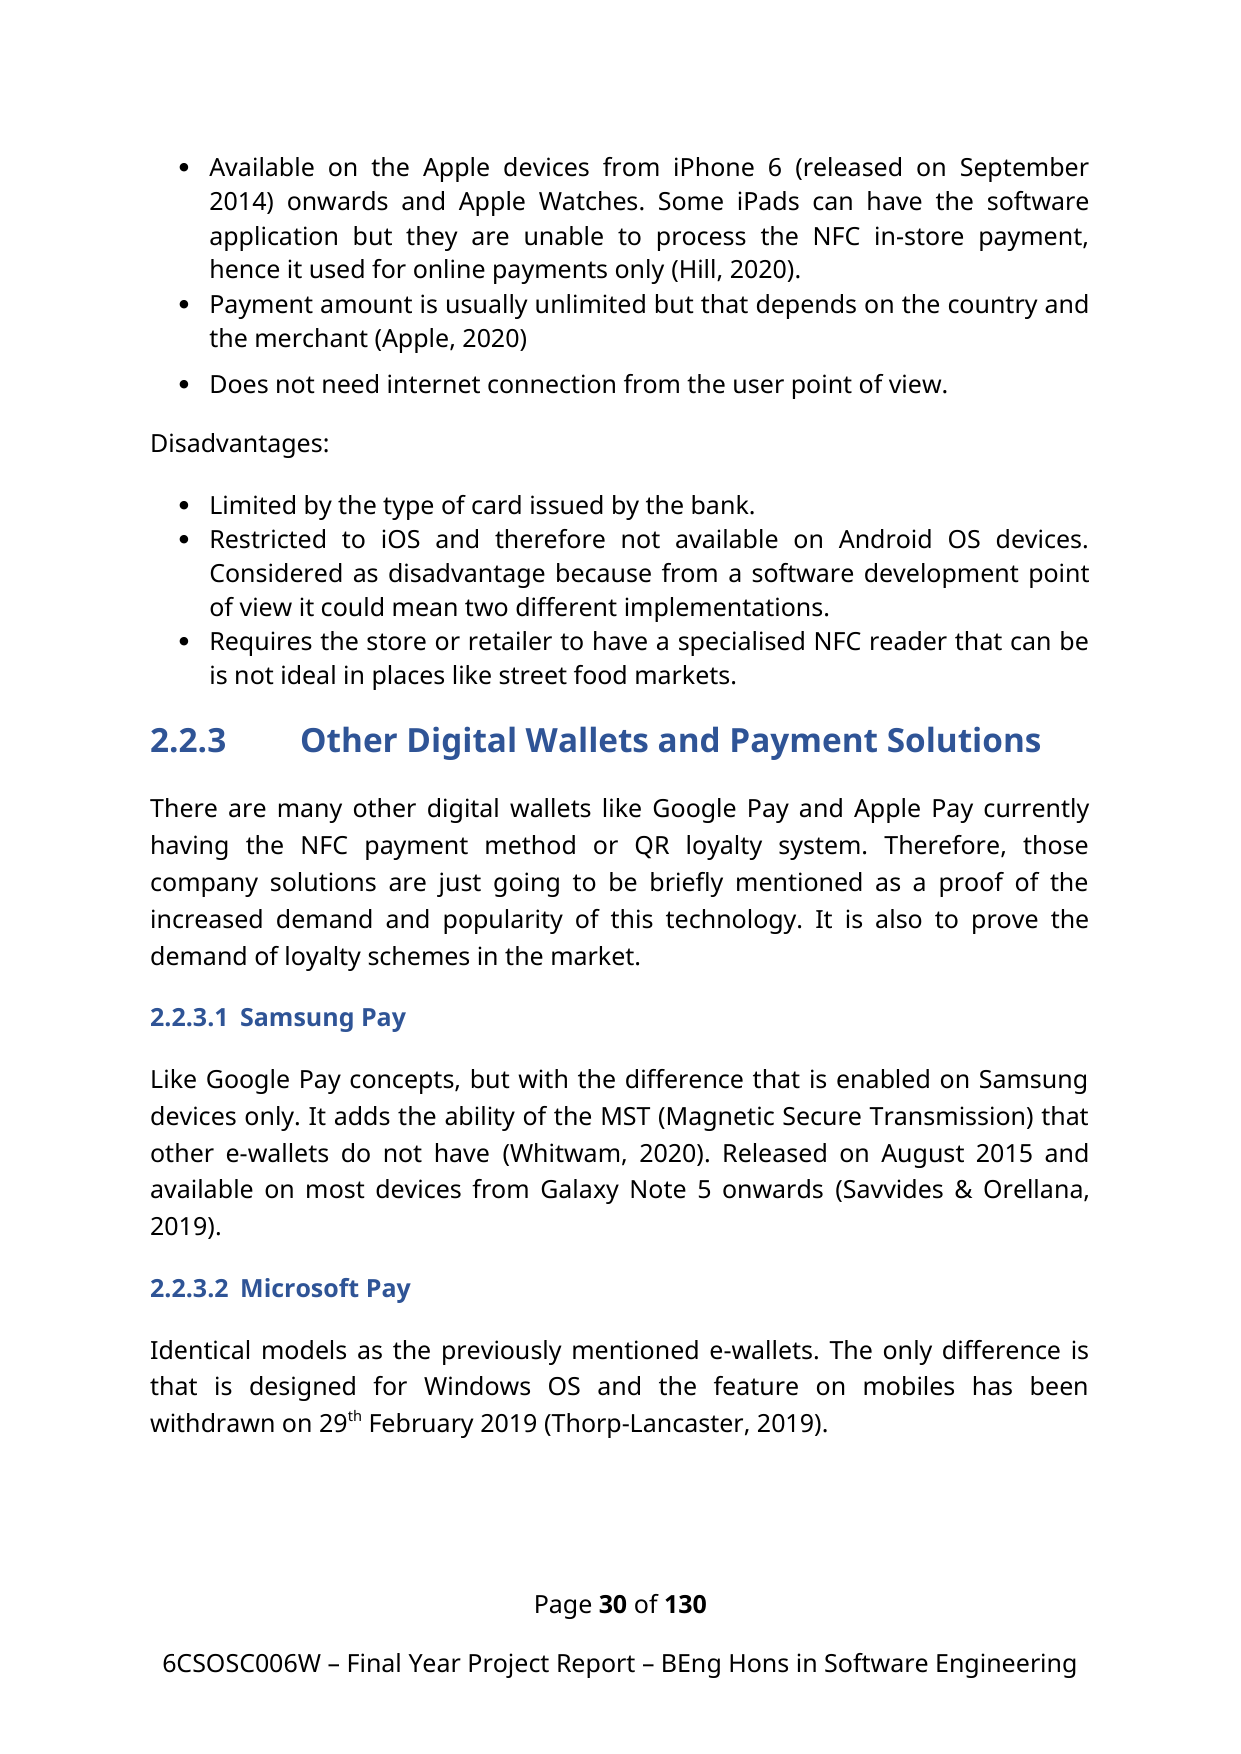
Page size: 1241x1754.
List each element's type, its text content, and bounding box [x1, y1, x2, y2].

text Disadvantages: [150, 426, 1090, 460]
list Limited by the type of card issued by the bank. [179, 488, 1090, 522]
list Payment amount is usually unlimited but that depends on the country and the merchant [179, 286, 1090, 354]
list Restricted to iOS and therefore not available on Android OS devices. Considered as disadvantage because from a software development point of view it could mean two different implementations. [179, 522, 1090, 624]
list Available on the Apple devices from iPhone 6 (released on September 2014) onwards and Apple Watches. Some iPads can have the software application but they are unable to process the NFC in-store payment, hence it used for online payments only . [179, 150, 1090, 286]
text Identical models as the previously mentioned e-wallets. The only difference is that is designed for Windows OS and the feature on mobiles has been withdrawn on 29th February 2019 . [150, 1332, 1090, 1440]
subtitle Other Digital Wallets and Payment Solutions [150, 717, 1090, 762]
text There are many other digital wallets like Google Pay and Apple Pay currently having the NFC payment method or QR loyalty system. Therefore, those company solutions are just going to be briefly mentioned as a proof of the increased demand and popularity of this technology. It is also to prove the demand of loyalty schemes in the market. [150, 791, 1090, 972]
subtitle Microsoft Pay [150, 1271, 1090, 1304]
subtitle Samsung Pay [150, 1000, 1090, 1034]
list Requires the store or retailer to have a specialised NFC reader that can be is not ideal in places like street food markets. [179, 624, 1090, 692]
text Like Google Pay concepts, but with the difference that is enabled on Samsung devices only. It adds the ability of the MST (Magnetic Secure Transmission) that other e-wallets do not have . Released on August 2015 and available on most devices from Galaxy Note 5 onwards . [150, 1062, 1090, 1243]
list Does not need internet connection from the user point of view. [179, 367, 1090, 401]
